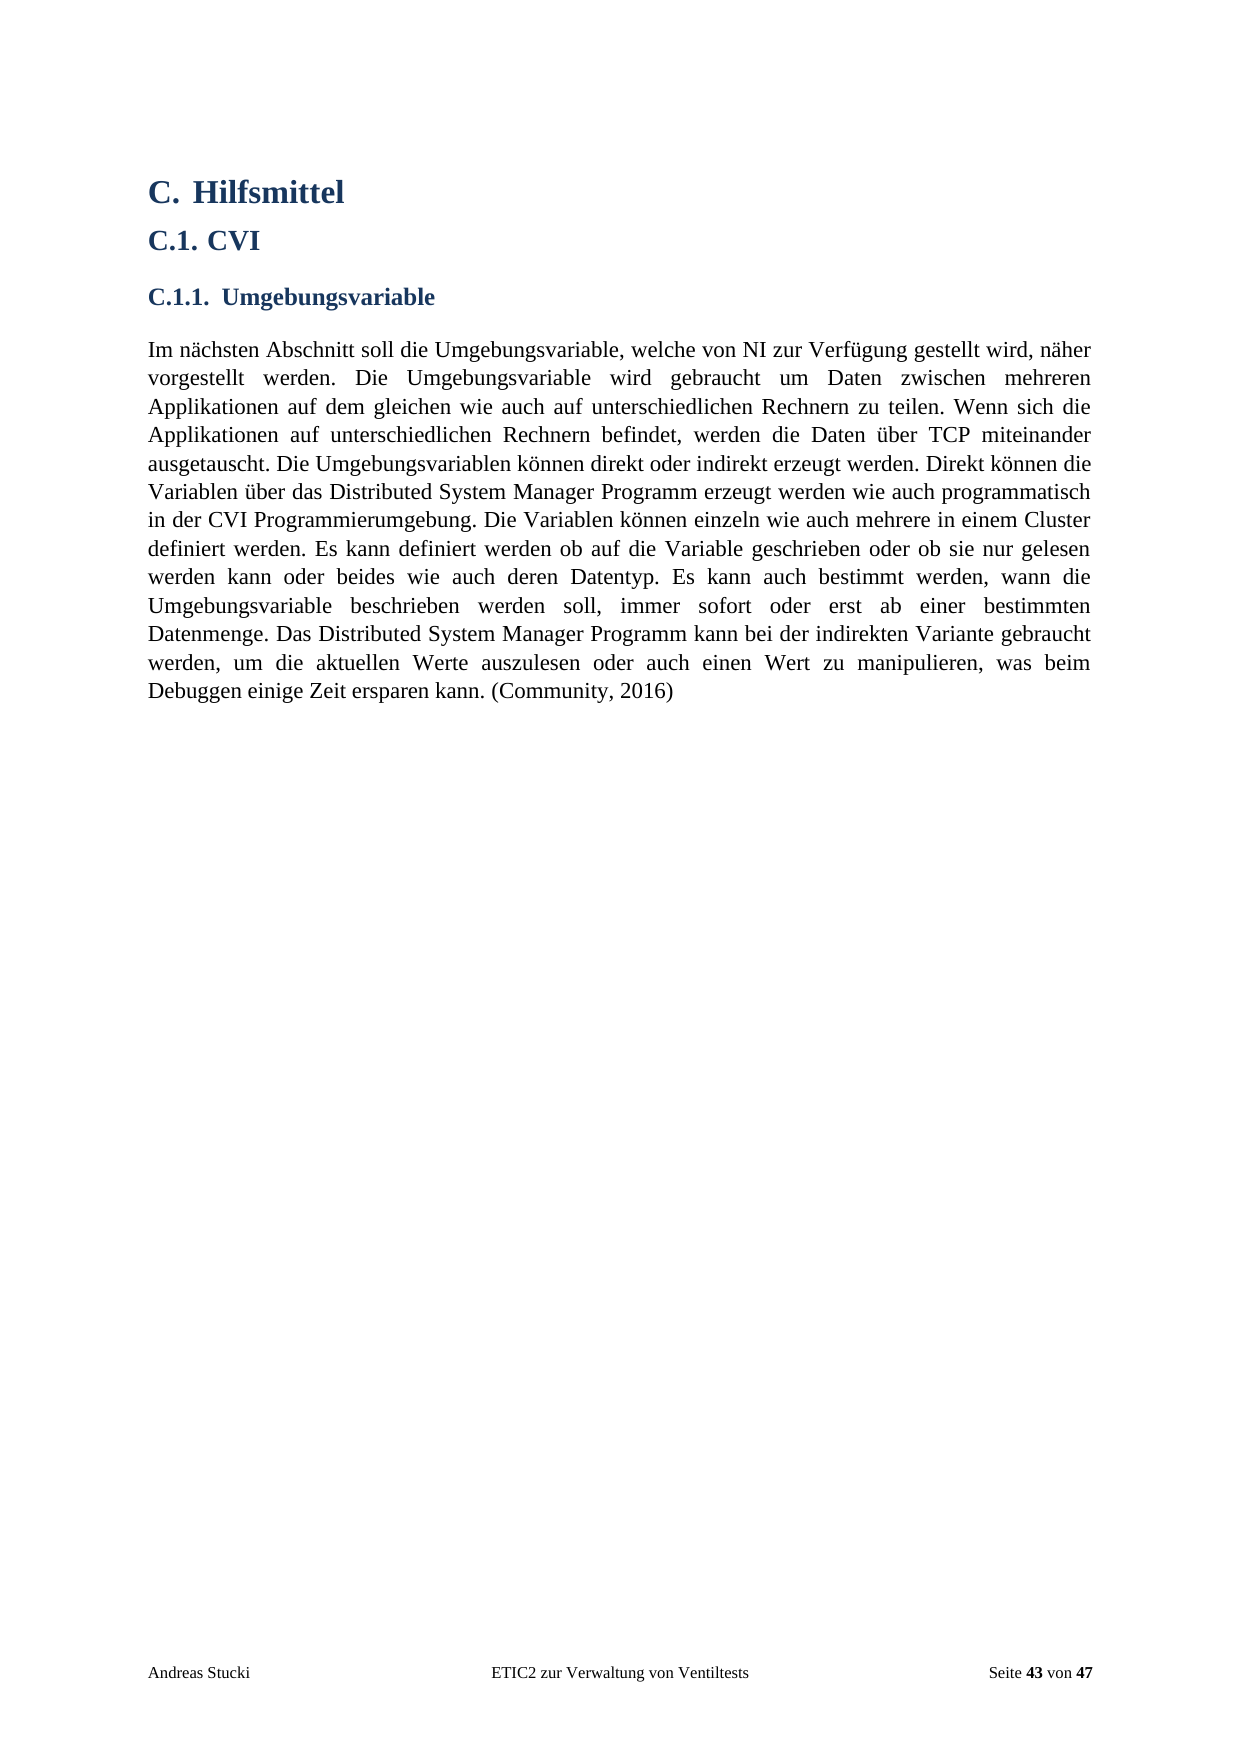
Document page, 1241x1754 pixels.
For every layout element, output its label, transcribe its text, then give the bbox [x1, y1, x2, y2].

subtitle C. Hilfsmittel [148, 173, 1092, 211]
subtitle C.1.1. Umgebungsvariable [148, 282, 1092, 311]
subtitle C.1. CVI [148, 223, 1092, 257]
text Im nächsten Abschnitt soll die Umgebungsvariable, welche von NI zur Verfügung gestellt wird, näher vorgestellt werden. Die Umgebungsvariable wird gebraucht um Daten zwischen mehreren Applikationen auf dem gleichen wie auch auf unterschiedlichen Rechnern zu teilen. Wenn sich die Applikationen auf unterschiedlichen Rechnern befindet, werden die Daten über TCP miteinander ausgetauscht. Die Umgebungsvariablen können direkt oder indirekt erzeugt werden. Direkt können die Variablen über das Distributed System Manager Programm erzeugt werden wie auch programmatisch in der CVI Programmierumgebung. Die Variablen können einzeln wie auch mehrere in einem Cluster definiert werden. Es kann definiert werden ob auf die Variable geschrieben oder ob sie nur gelesen werden kann oder beides wie auch deren Datentyp. Es kann auch bestimmt werden, wann die Umgebungsvariable beschrieben werden soll, immer sofort oder erst ab einer bestimmten Datenmenge. Das Distributed System Manager Programm kann bei der indirekten Variante gebraucht werden, um die aktuellen Werte auszulesen oder auch einen Wert zu manipulieren, was beim Debuggen einige Zeit ersparen kann. [148, 336, 1092, 703]
